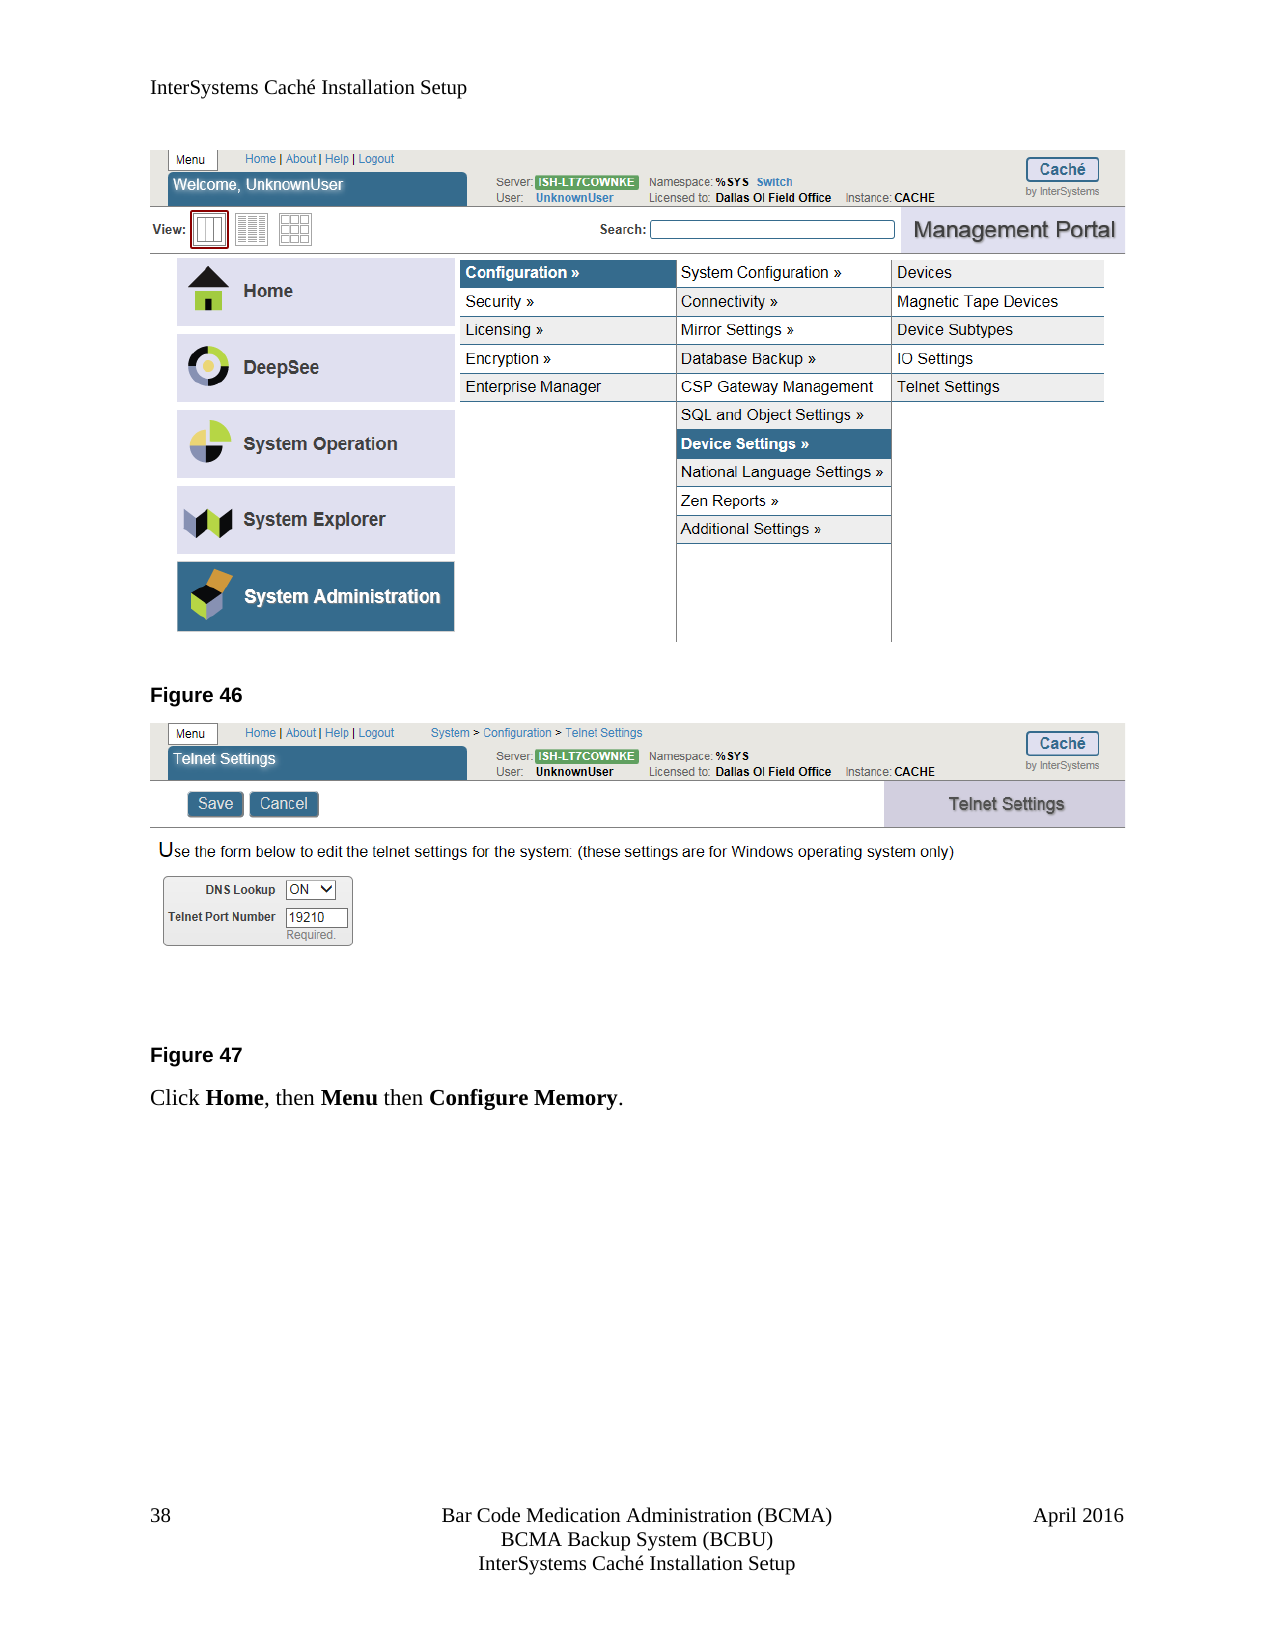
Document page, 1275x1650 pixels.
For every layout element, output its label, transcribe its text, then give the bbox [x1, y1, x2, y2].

text Figure 46 [150, 683, 1125, 707]
picture [150, 723, 1125, 1006]
text Figure 47 [150, 1043, 1125, 1067]
picture [150, 150, 1125, 646]
text Click Home, then Menu then Configure Memory. [150, 1083, 1125, 1110]
